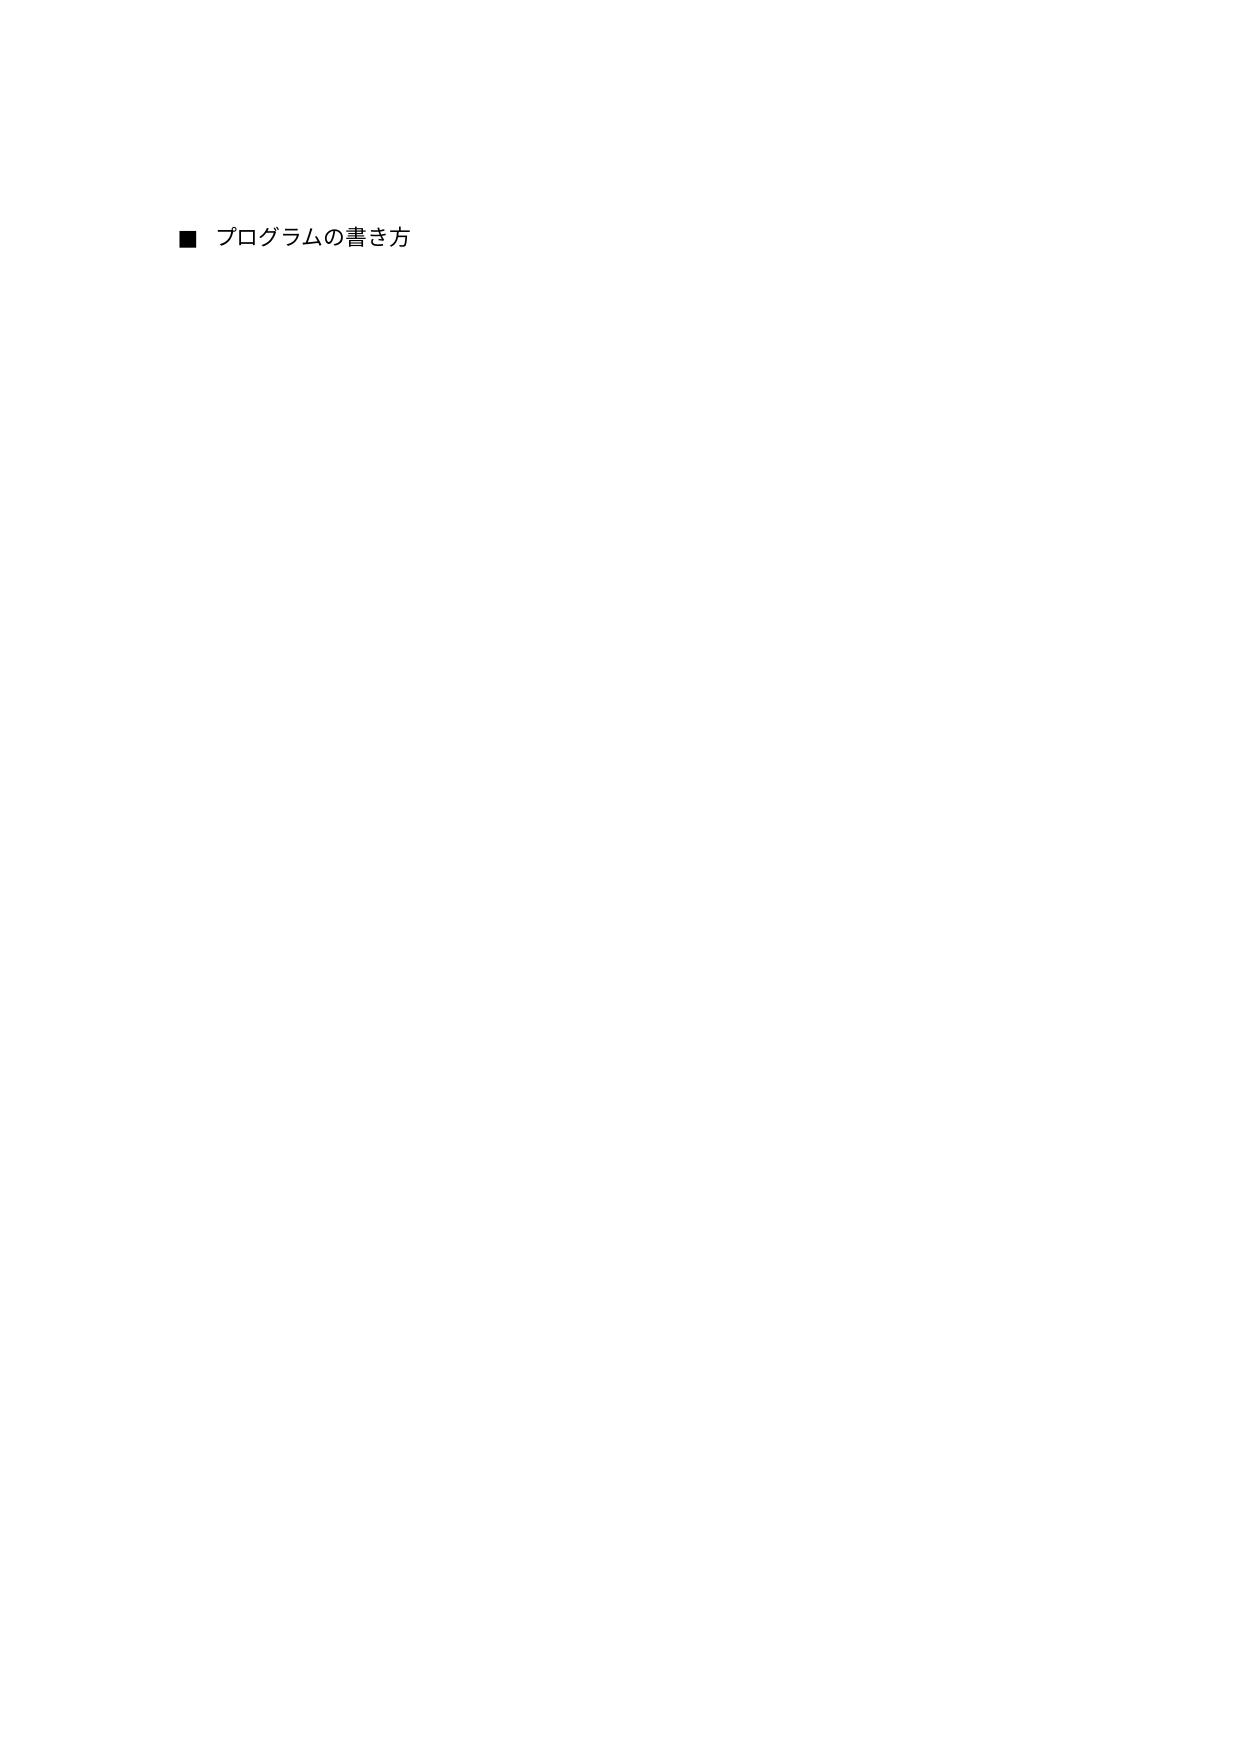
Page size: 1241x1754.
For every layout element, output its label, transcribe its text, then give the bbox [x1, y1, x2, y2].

list プログラムの書き方 [177, 217, 1063, 254]
